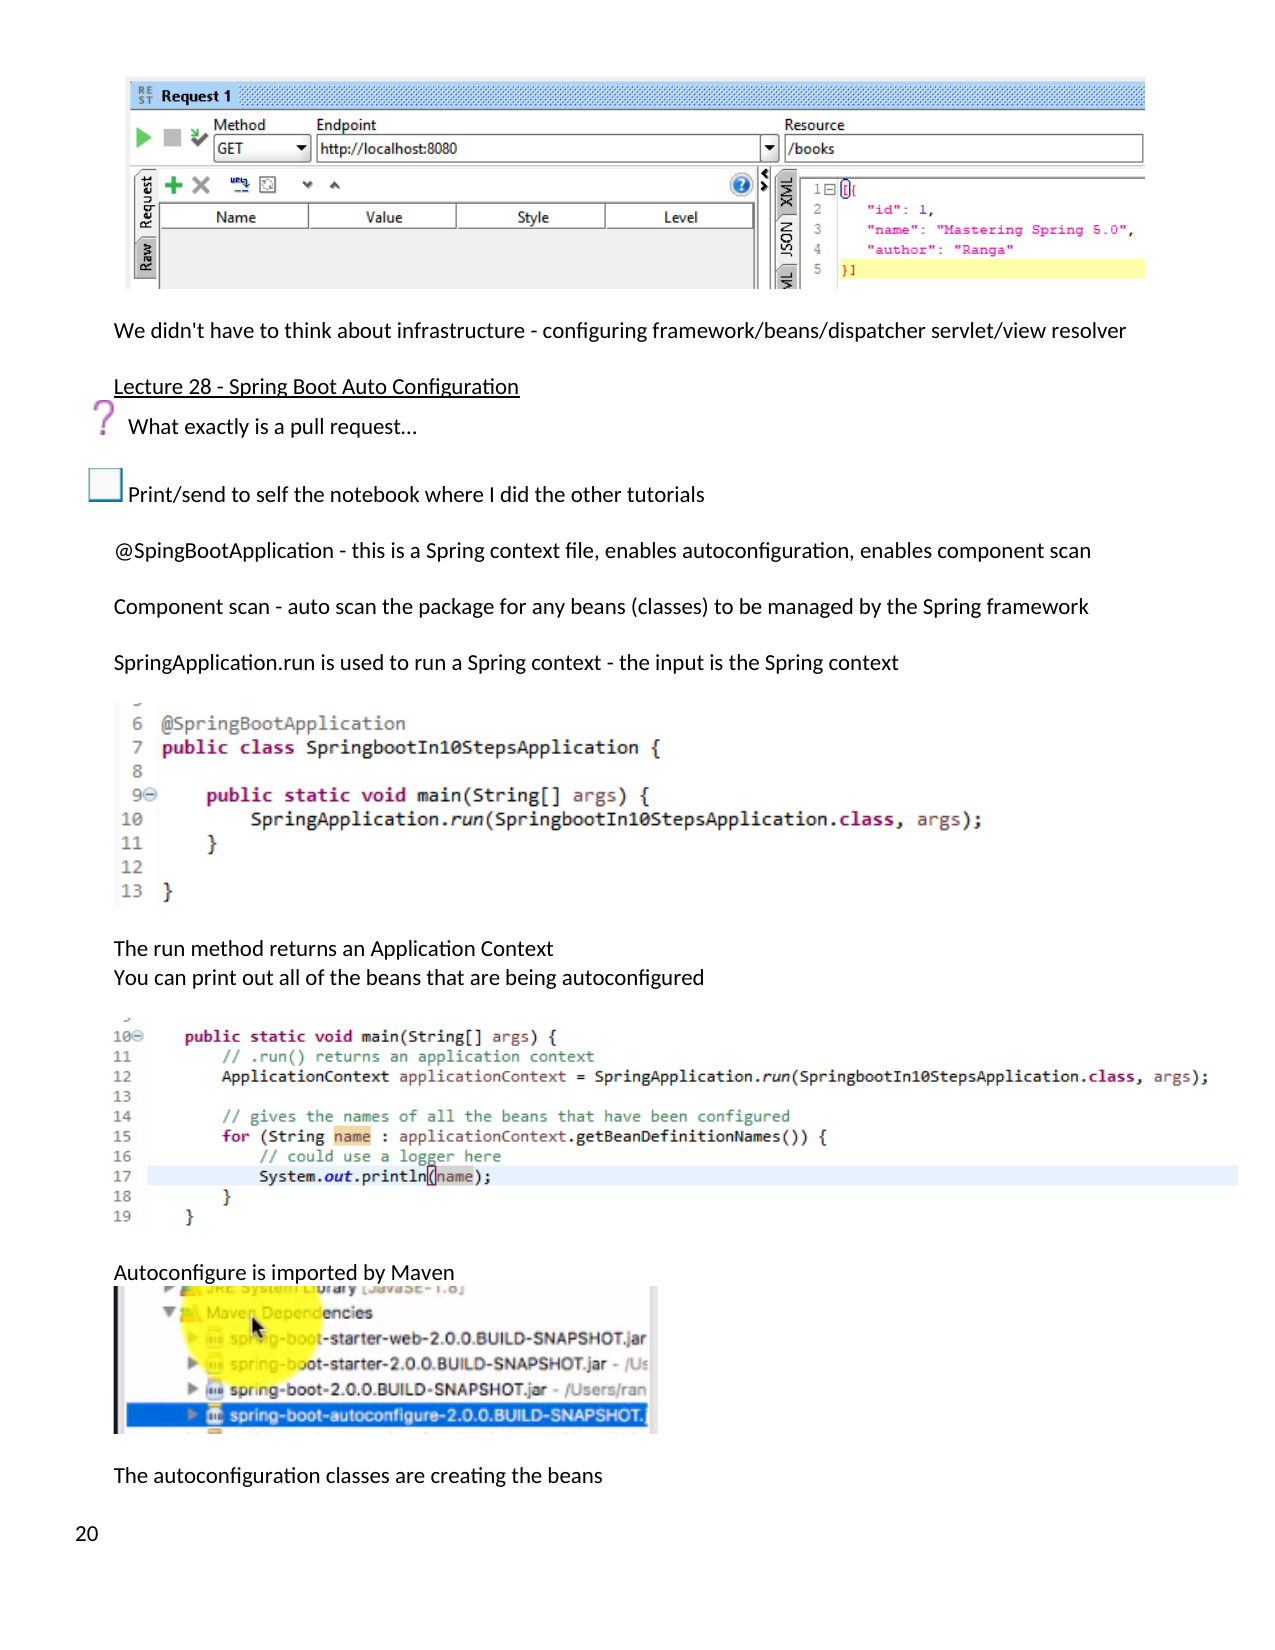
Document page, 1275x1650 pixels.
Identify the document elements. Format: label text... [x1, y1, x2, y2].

text SpringApplication.run is used to run a Spring context - the input is the Spring context [113, 648, 1200, 676]
text What exactly is a pull request… [88, 400, 1200, 440]
picture [88, 400, 123, 435]
text The run method returns an Application Context [113, 934, 1200, 963]
text The autoconfiguration classes are creating the beans [113, 1461, 1200, 1489]
picture [113, 1286, 662, 1434]
text Autoconfigure is imported by Maven [113, 1258, 1200, 1286]
picture [88, 468, 123, 502]
text Component scan - auto scan the package for any beans (classes) to be managed by the Spring framework [113, 592, 1200, 620]
text Lecture 28 - Spring Boot Auto Configuration [113, 372, 1200, 400]
text We didn't have to think about infrastructure - configuring framework/beans/dispatcher servlet/view resolver [113, 316, 1200, 344]
text Print/send to self the notebook where I did the other tutorials [88, 468, 1200, 508]
picture [113, 1018, 1239, 1231]
text @SpingBootApplication - this is a Spring context file, enables autoconfiguration, enables component scan [113, 536, 1200, 564]
picture [113, 75, 1146, 289]
text You can print out all of the beans that are being autoconfigured [113, 963, 1200, 991]
picture [113, 703, 1009, 907]
